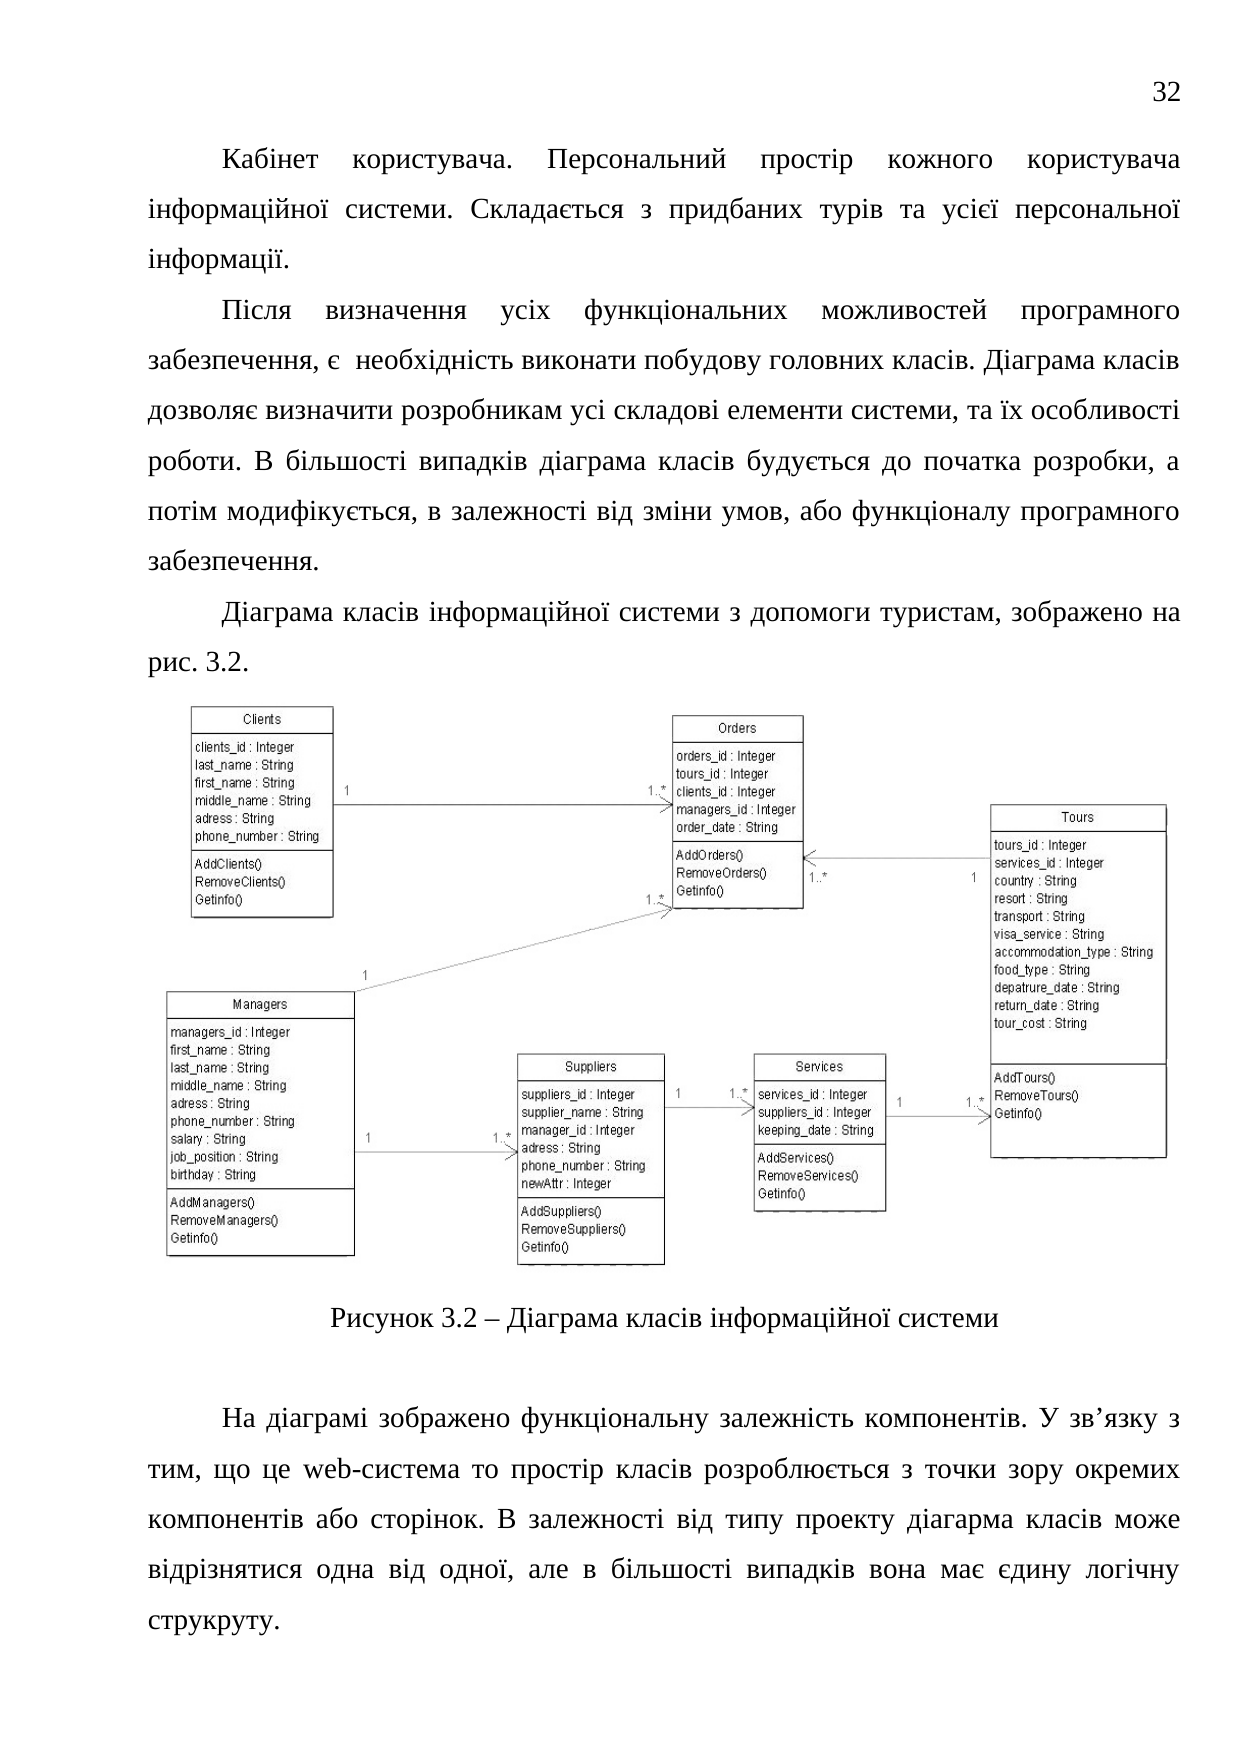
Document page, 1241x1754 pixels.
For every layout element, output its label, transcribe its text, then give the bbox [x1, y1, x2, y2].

text Рисунок 3.2 – Діаграма класів інформаційної системи [148, 1300, 1181, 1333]
text Кабінет користувача. Персональний простір кожного користувача інформаційної системи. Складається з придбаних турів та усієї персональної інформації. [148, 141, 1181, 275]
text Після визначення усіх функціональних можливостей програмного забезпечення, є необхідність виконати побудову головних класів. Діаграма класів дозволяє визначити розробникам усі складові елементи системи, та їх особливості роботи. В більшості випадків діаграма класів будується до початка розробки, а потім модифікується, в залежності від зміни умов, або функціоналу програмного забезпечення. [148, 292, 1181, 577]
text На діаграмі зображено функціональну залежність компонентів. У зв’язку з тим, що це web-система то простір класів розроблюється з точки зору окремих компонентів або сторінок. В залежності від типу проекту діагарма класів може відрізнятися одна від одної, але в більшості випадків вона має єдину логічну струкруту. [148, 1401, 1181, 1635]
picture [148, 694, 1181, 1284]
text Діаграма класів інформаційної системи з допомоги туристам, зображено на рис. 3.2. [148, 594, 1181, 678]
